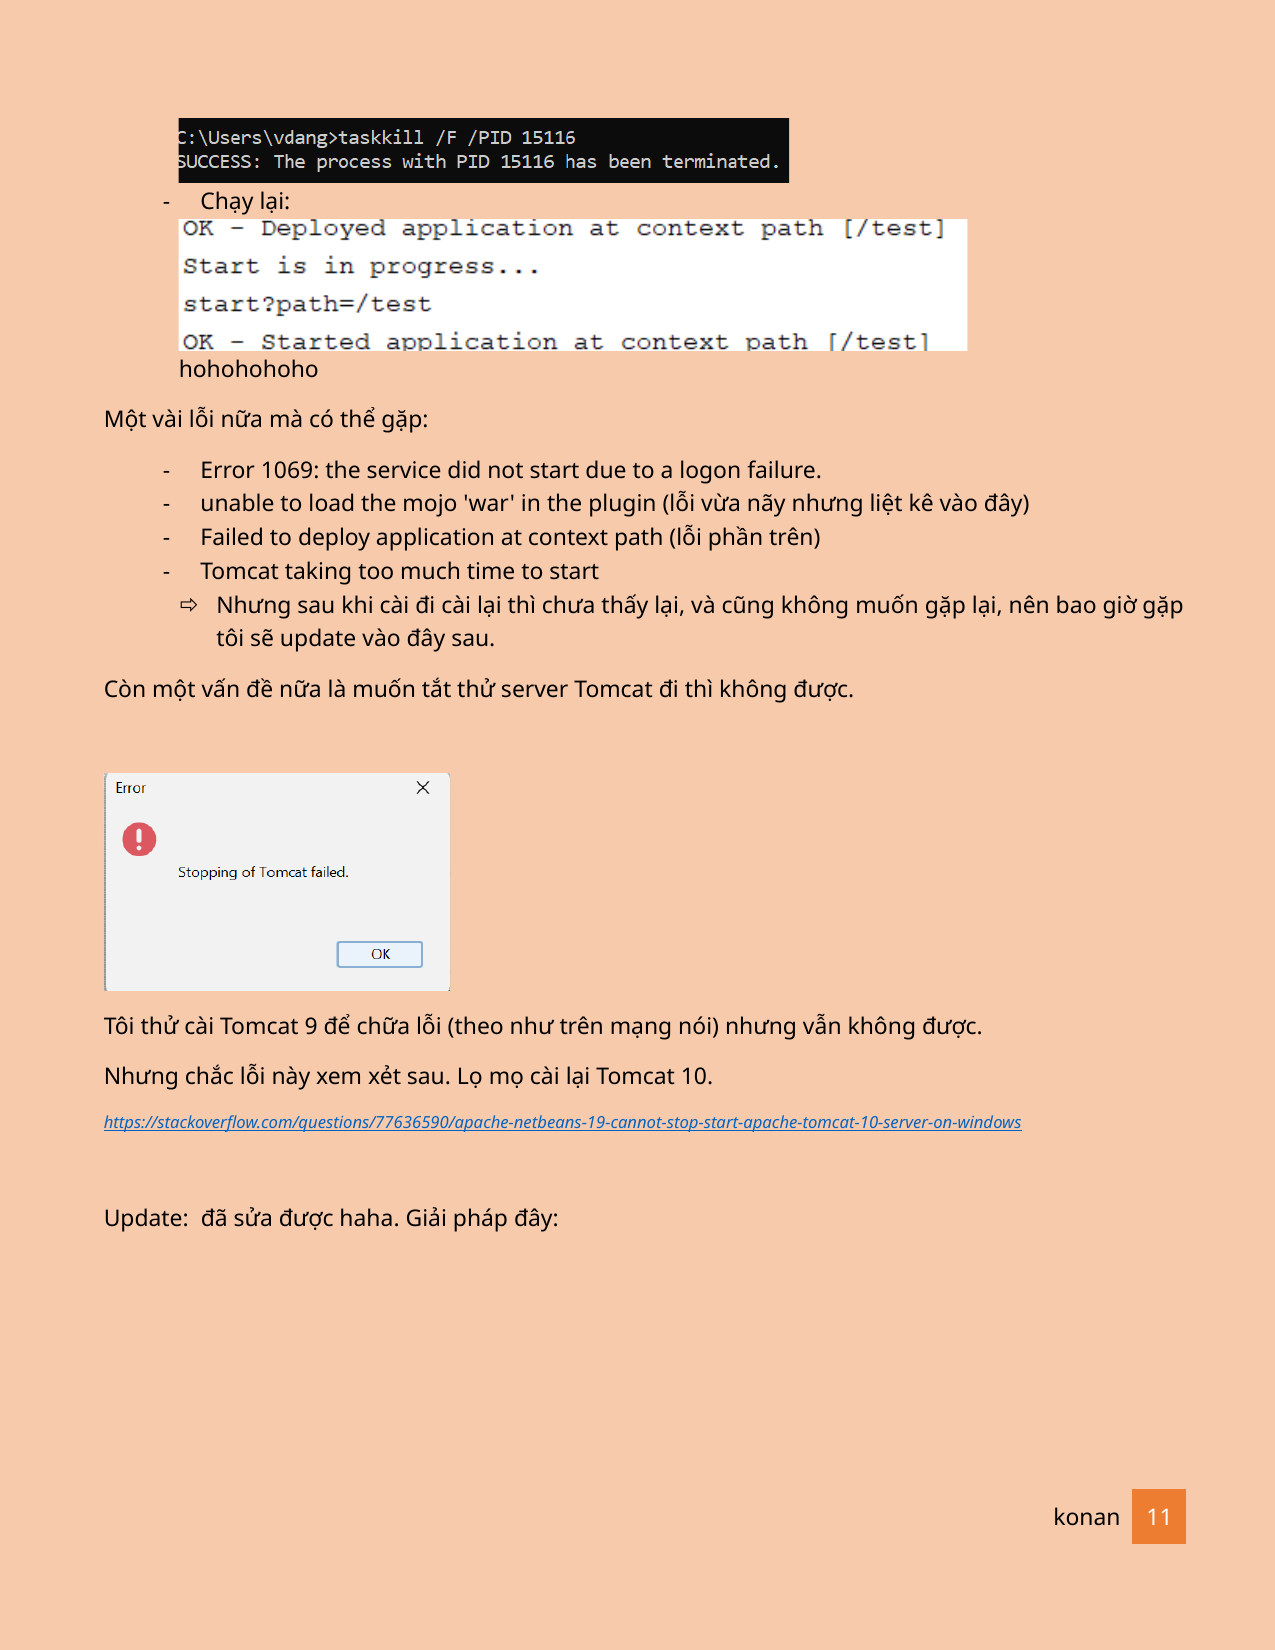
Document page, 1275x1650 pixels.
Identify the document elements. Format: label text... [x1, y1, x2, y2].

list Nhưng sau khi cài đi cài lại thì chưa thấy lại, và cũng không muốn gặp lại, nên bao giờ gặp tôi sẽ update vào đây sau. [178, 589, 1186, 654]
text Một vài lỗi nữa mà có thể gặp: [103, 403, 1186, 434]
picture [103, 773, 451, 991]
list Chạy lại: [163, 185, 1186, 217]
list Error 1069: the service did not start due to a logon failure. [163, 454, 1186, 485]
text Còn một vấn đề nữa là muốn tắt thử server Tomcat đi thì không được. [103, 673, 1186, 704]
list hohohohoho [178, 353, 1186, 384]
text Tôi thử cài Tomcat 9 để chữa lỗi (theo như trên mạng nói) nhưng vẫn không được. [103, 1010, 1186, 1041]
list Tomcat taking too much time to start [163, 555, 1186, 586]
picture [178, 219, 968, 351]
text Update: đã sửa được haha. Giải pháp đây: [103, 1202, 1186, 1233]
picture [178, 118, 790, 183]
list unable to load the mojo 'war' in the plugin (lỗi vừa nãy nhưng liệt kê vào đây) [163, 487, 1186, 519]
text https://stackoverflow.com/questions/77636590/apache-netbeans-19-cannot-stop-start-apache-tomcat-10-server-on-windows [103, 1111, 1186, 1133]
list Failed to deploy application at context path (lỗi phần trên) [163, 521, 1186, 552]
text Nhưng chắc lỗi này xem xẻt sau. Lọ mọ cài lại Tomcat 10. [103, 1060, 1186, 1091]
